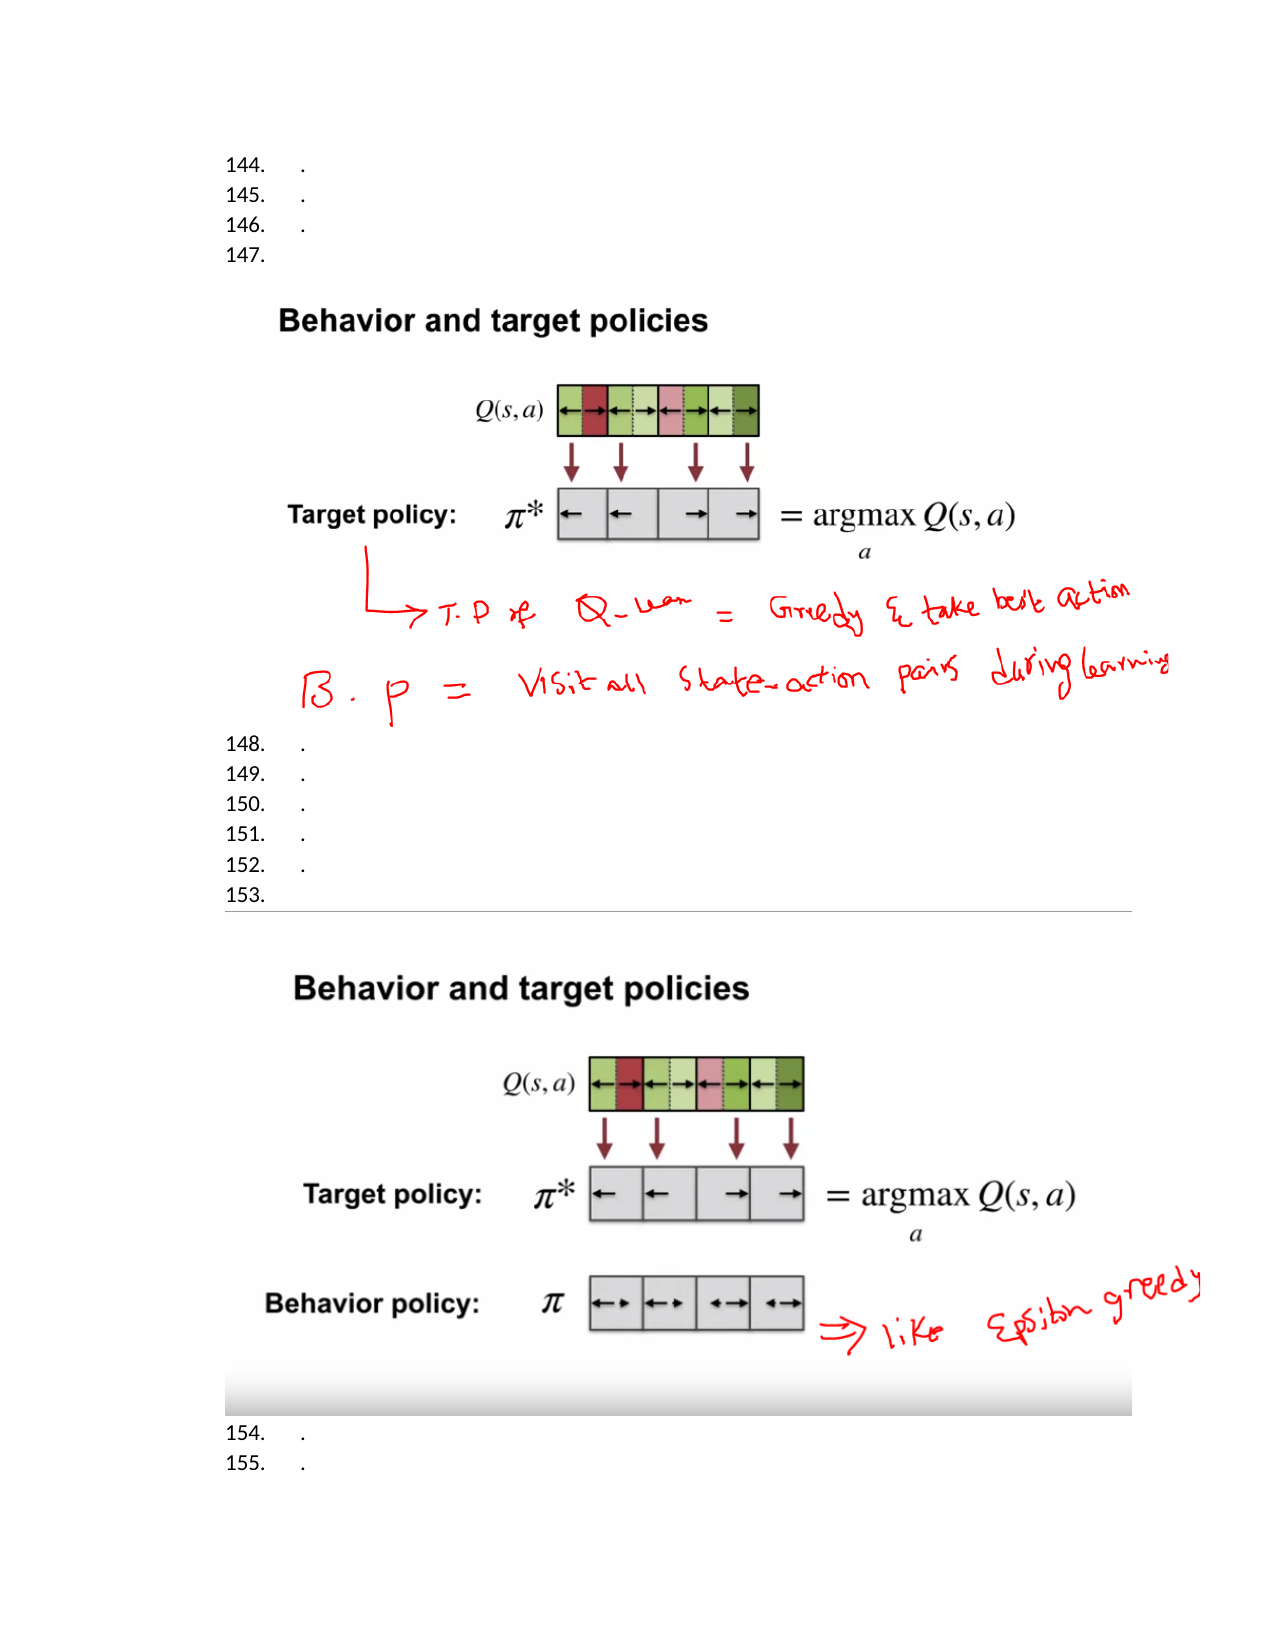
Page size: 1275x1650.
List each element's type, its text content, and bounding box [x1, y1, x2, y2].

list . [225, 850, 1125, 878]
list . [225, 1448, 1125, 1476]
list . [225, 759, 1125, 787]
list . [225, 180, 1125, 208]
picture [225, 270, 1169, 727]
list . [225, 819, 1125, 848]
list . [225, 210, 1125, 238]
list . [225, 729, 1125, 757]
list . [225, 150, 1125, 178]
list . [225, 1418, 1125, 1446]
list . [225, 789, 1125, 817]
picture [225, 910, 1200, 1416]
